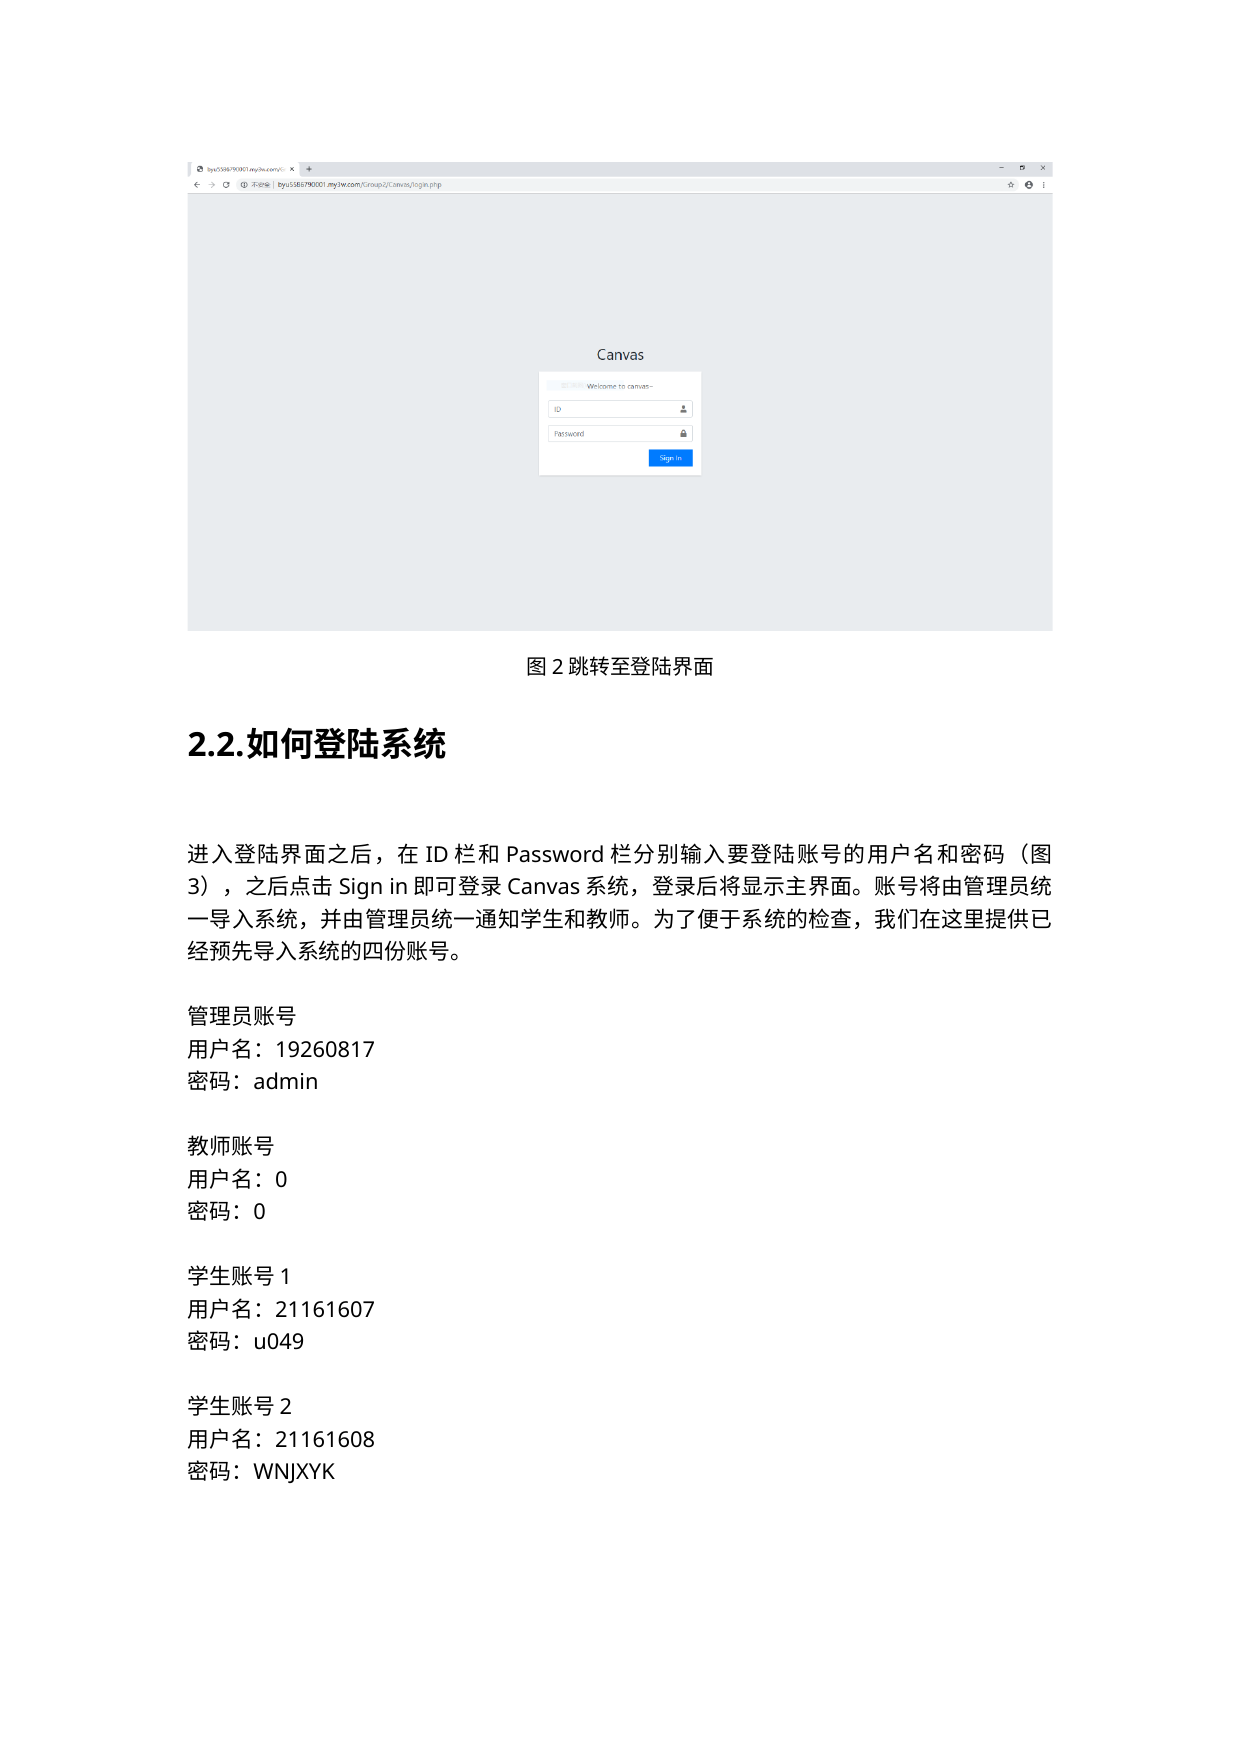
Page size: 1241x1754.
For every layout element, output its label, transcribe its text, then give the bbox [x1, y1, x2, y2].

text 管理员账号 [187, 999, 1053, 1031]
text 学生账号2 [187, 1389, 1053, 1421]
text 用户名：21161607 [187, 1291, 1053, 1324]
picture [187, 162, 1053, 631]
text 用户名：19260817 [187, 1031, 1053, 1064]
text 进入登陆界面之后，在ID栏和Password栏分别输入要登陆账号的用户名和密码（图3），之后点击Sign in即可登录Canvas系统，登录后将显示主界面。账号将由管理员统一导入系统，并由管理员统一通知学生和教师。为了便于系统的检查，我们在这里提供已经预先导入系统的四份账号。 [187, 836, 1053, 966]
text 密码：u049 [187, 1324, 1053, 1356]
text 教师账号 [187, 1129, 1053, 1161]
text 用户名：0 [187, 1161, 1053, 1194]
text 密码：0 [187, 1194, 1053, 1226]
text 图 2 跳转至登陆界面 [187, 649, 1053, 682]
text 用户名：21161608 [187, 1421, 1053, 1454]
text 密码：admin [187, 1064, 1053, 1096]
text 学生账号1 [187, 1259, 1053, 1291]
subtitle 如何登陆系统 [187, 709, 1053, 774]
text 密码：WNJXYK [187, 1454, 1053, 1486]
